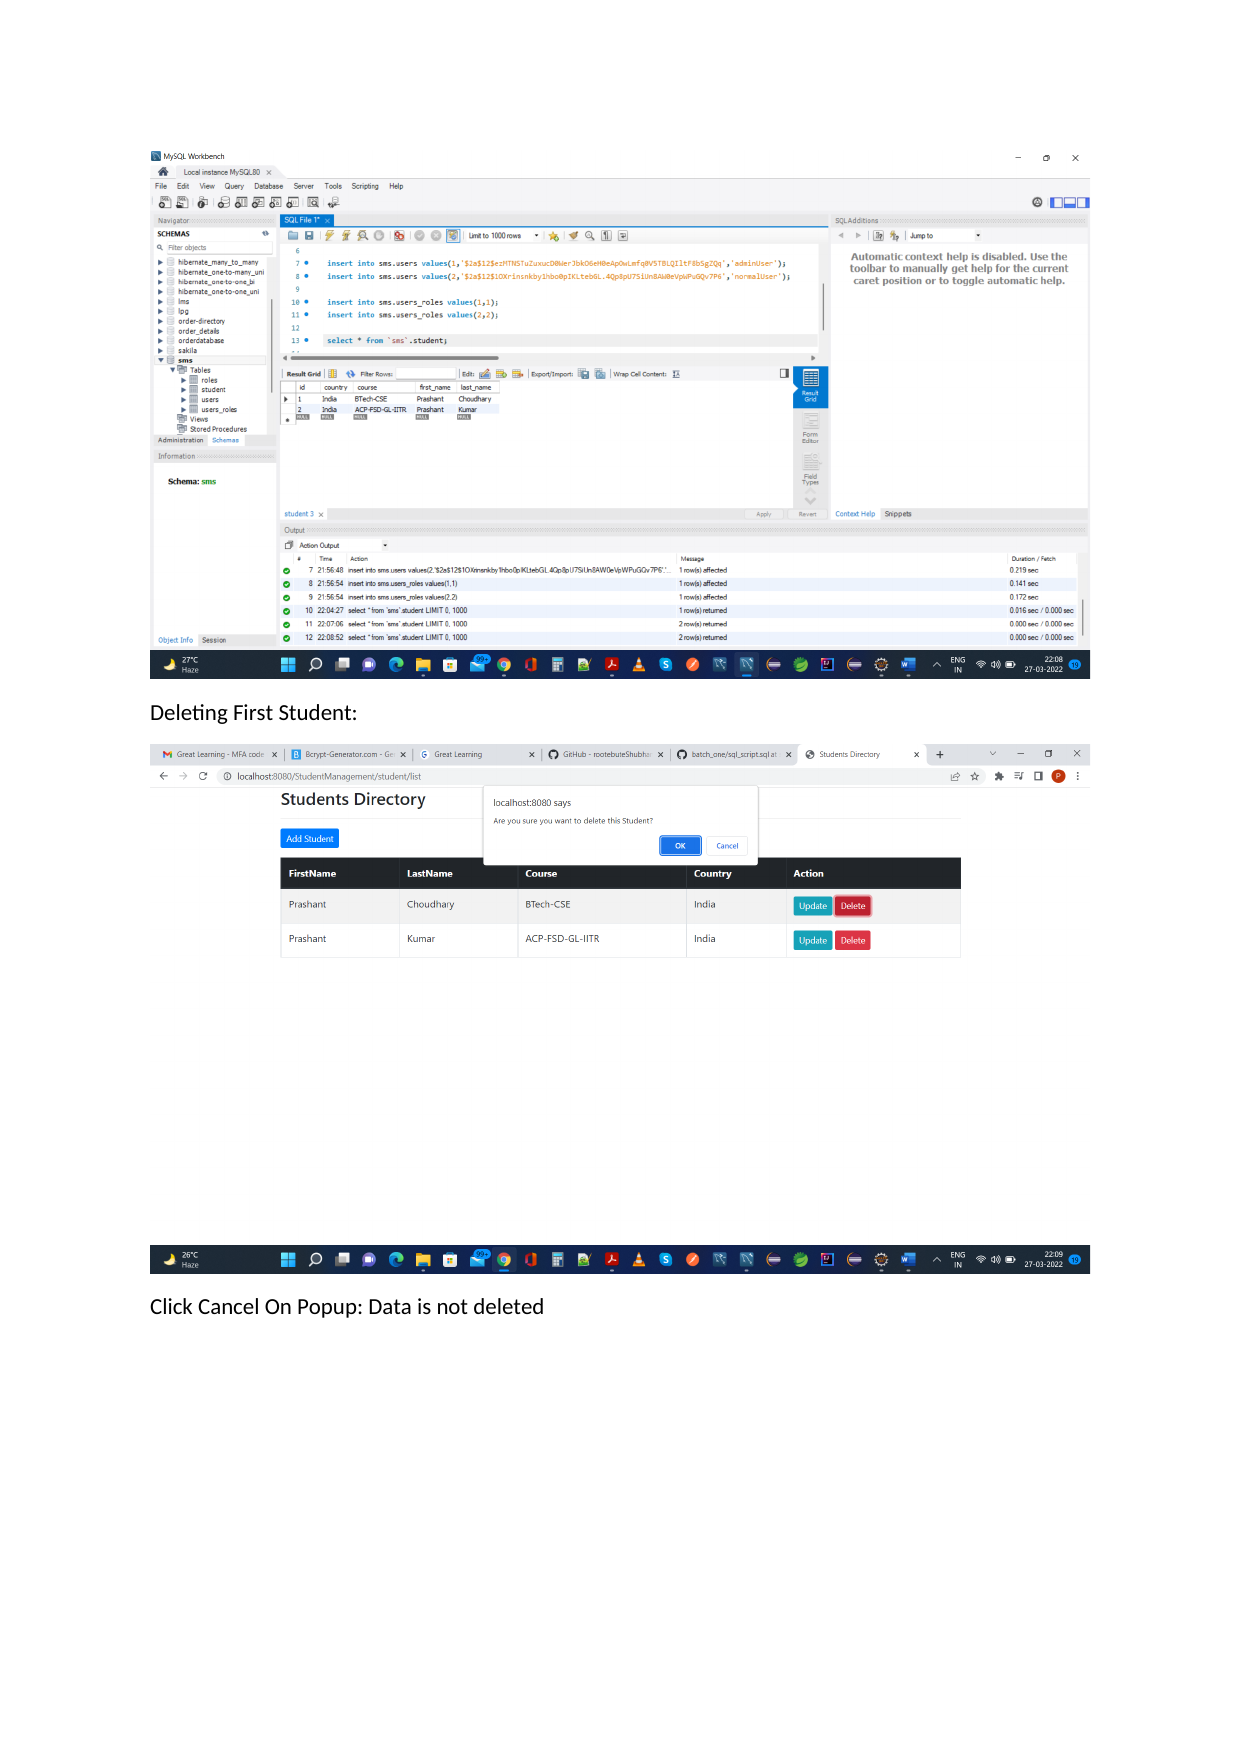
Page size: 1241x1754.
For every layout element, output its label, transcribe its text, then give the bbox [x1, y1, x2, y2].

text Deleting First Student: [150, 698, 1090, 726]
text Click Cancel On Popup: Data is not deleted [150, 1292, 1090, 1320]
picture [150, 744, 1091, 1274]
picture [150, 150, 1091, 679]
